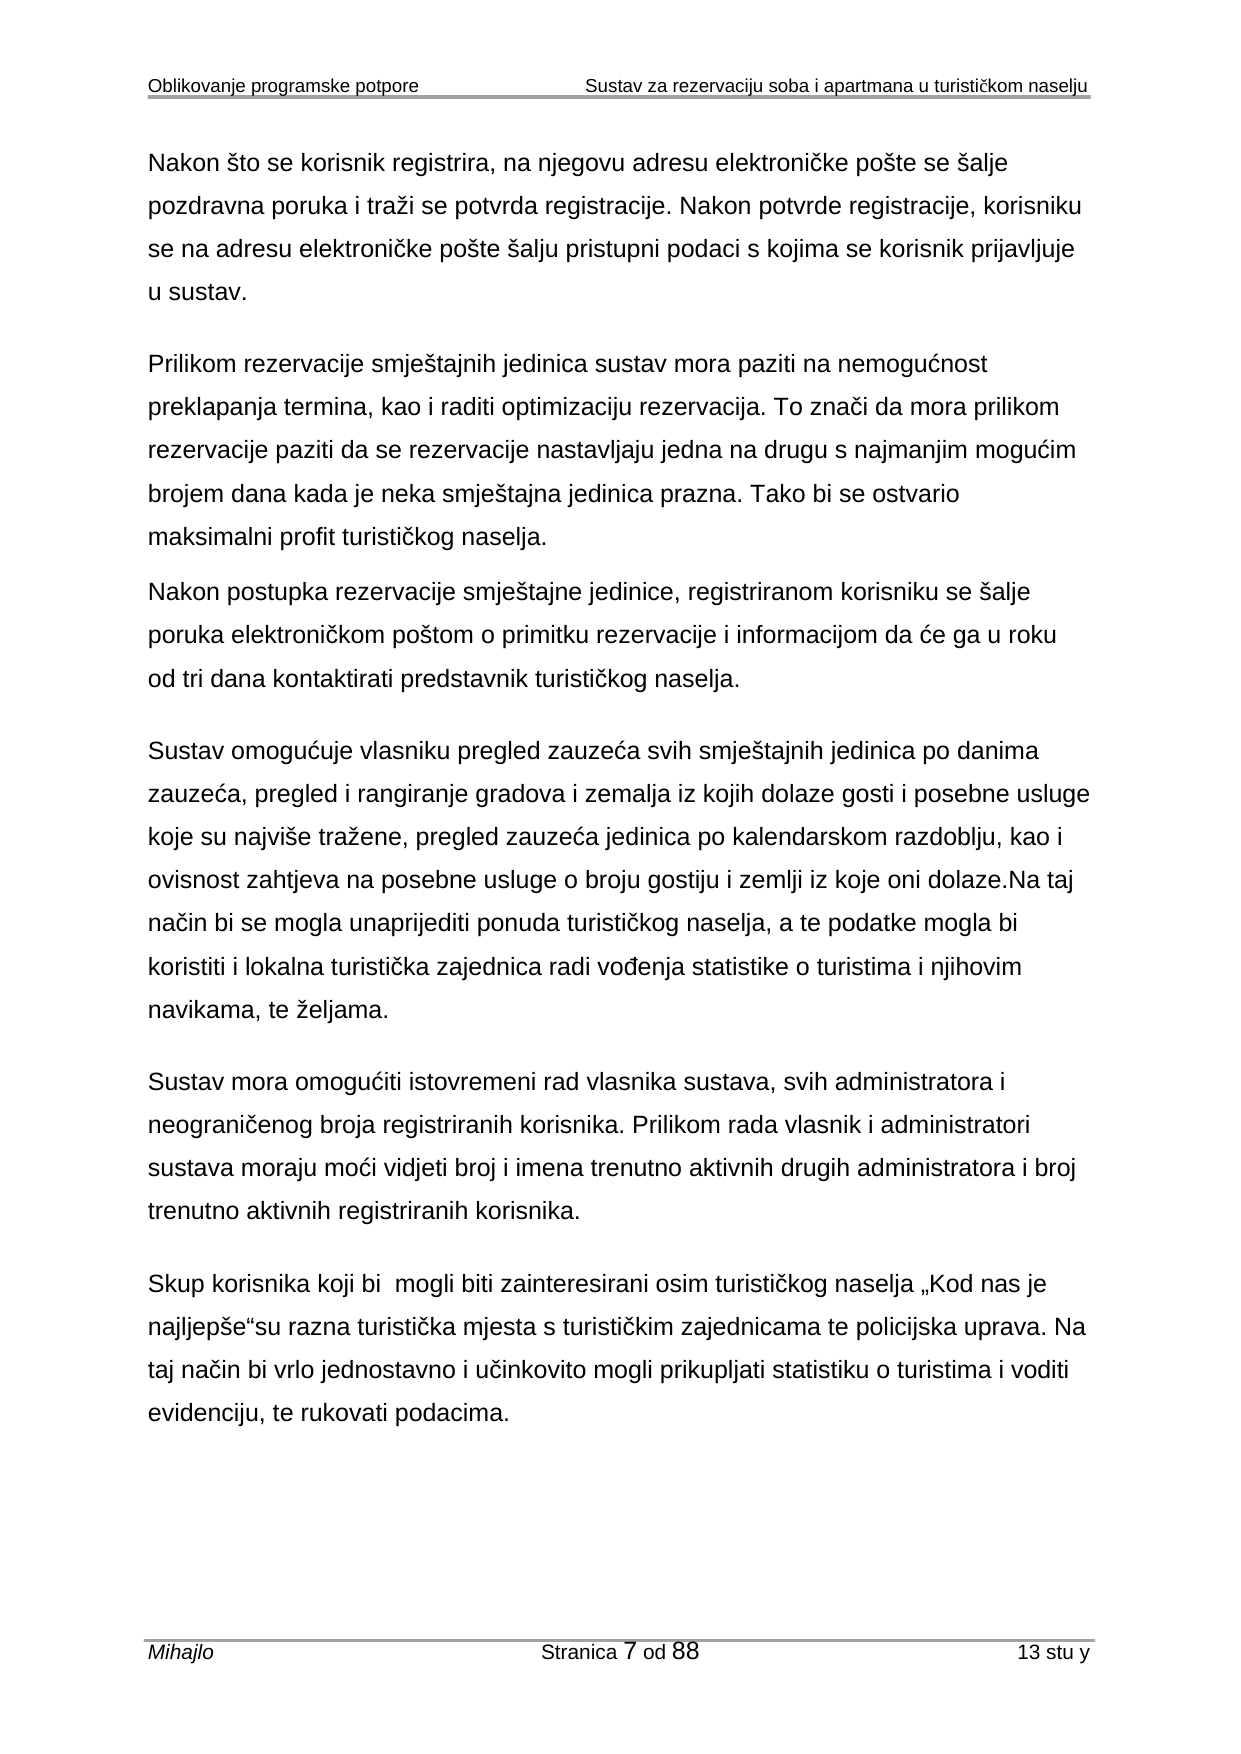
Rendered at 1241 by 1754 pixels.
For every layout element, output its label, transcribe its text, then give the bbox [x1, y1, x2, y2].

text Skup korisnika koji bi mogli biti zainteresirani osim turističkog naselja „Kod nas je najljepše“su razna turistička mjesta s turističkim zajednicama te policijska uprava. Na taj način bi vrlo jednostavno i učinkovito mogli prikupljati statistiku o turistima i voditi evidenciju, te rukovati podacima. [148, 1269, 1093, 1427]
text Nakon postupka rezervacije smještajne jedinice, registriranom korisniku se šalje poruka elektroničkom poštom o primitku rezervacije i informacijom da će ga u roku od tri dana kontaktirati predstavnik turističkog naselja. [148, 577, 1093, 692]
text Sustav mora omogućiti istovremeni rad vlasnika sustava, svih administratora i neograničenog broja registriranih korisnika. Prilikom rada vlasnik i administratori sustava moraju moći vidjeti broj i imena trenutno aktivnih drugih administratora i broj trenutno aktivnih registriranih korisnika. [148, 1067, 1093, 1225]
picture [147, 95, 1092, 99]
text Sustav omogućuje vlasniku pregled zauzeća svih smještajnih jedinica po danima zauzeća, pregled i rangiranje gradova i zemalja iz kojih dolaze gosti i posebne usluge koje su najviše tražene, pregled zauzeća jedinica po kalendarskom razdoblju, kao i ovisnost zahtjeva na posebne usluge o broju gostiju i zemlji iz koje oni dolaze.Na taj način bi se mogla unaprijediti ponuda turističkog naselja, a te podatke mogla bi koristiti i lokalna turistička zajednica radi vođenja statistike o turistima i njihovim navikama, te željama. [148, 736, 1093, 1023]
text Nakon što se korisnik registrira, na njegovu adresu elektroničke pošte se šalje pozdravna poruka i traži se potvrda registracije. Nakon potvrde registracije, korisniku se na adresu elektroničke pošte šalju pristupni podaci s kojima se korisnik prijavljuje u sustav. [148, 148, 1093, 306]
text Prilikom rezervacije smještajnih jedinica sustav mora paziti na nemogućnost preklapanja termina, kao i raditi optimizaciju rezervacija. To znači da mora prilikom rezervacije paziti da se rezervacije nastavljaju jedna na drugu s najmanjim mogućim brojem dana kada je neka smještajna jedinica prazna. Tako bi se ostvario maksimalni profit turističkog naselja. [148, 349, 1093, 551]
